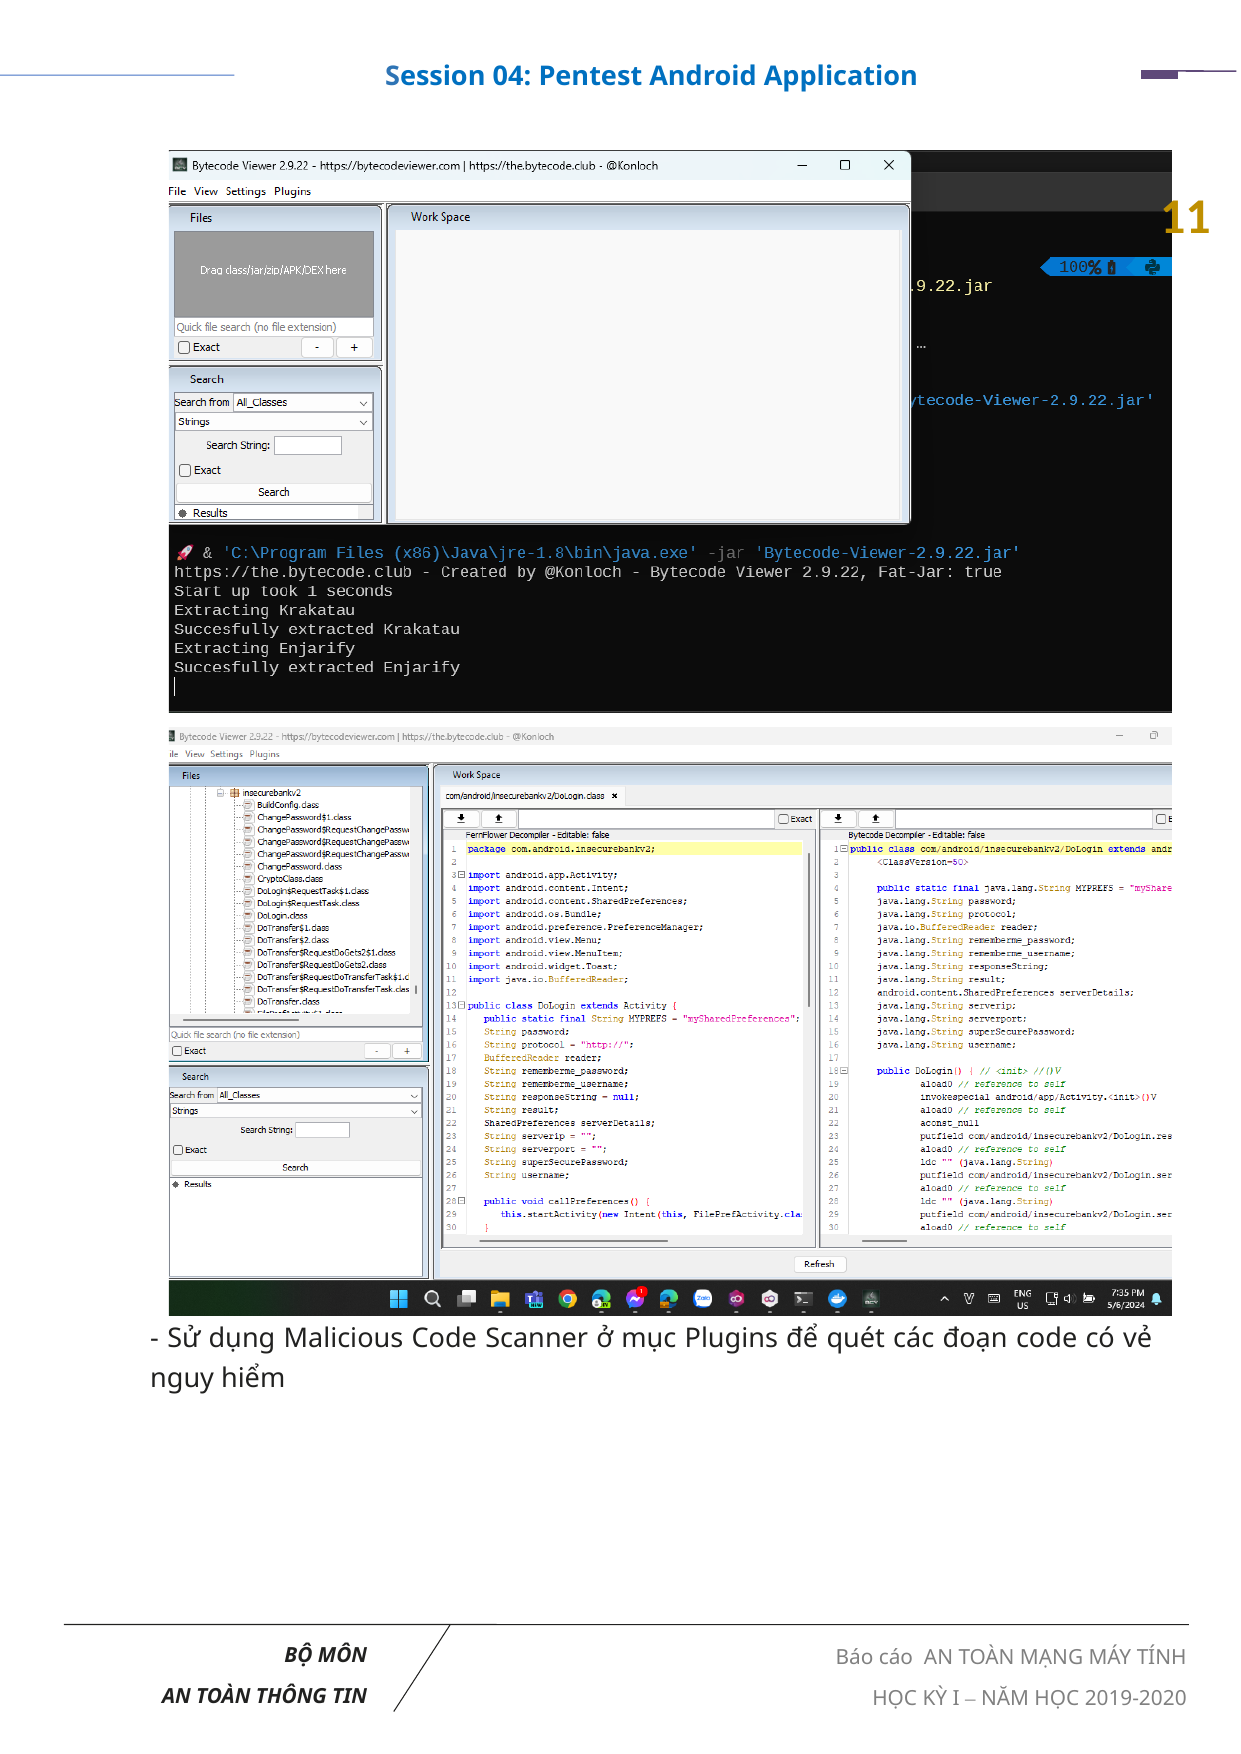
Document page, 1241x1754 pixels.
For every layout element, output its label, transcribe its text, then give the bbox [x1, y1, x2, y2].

text - Sử dụng Malicious Code Scanner ở mục Plugins để quét các đoạn code có vẻ nguy hiểm [150, 728, 1153, 1395]
